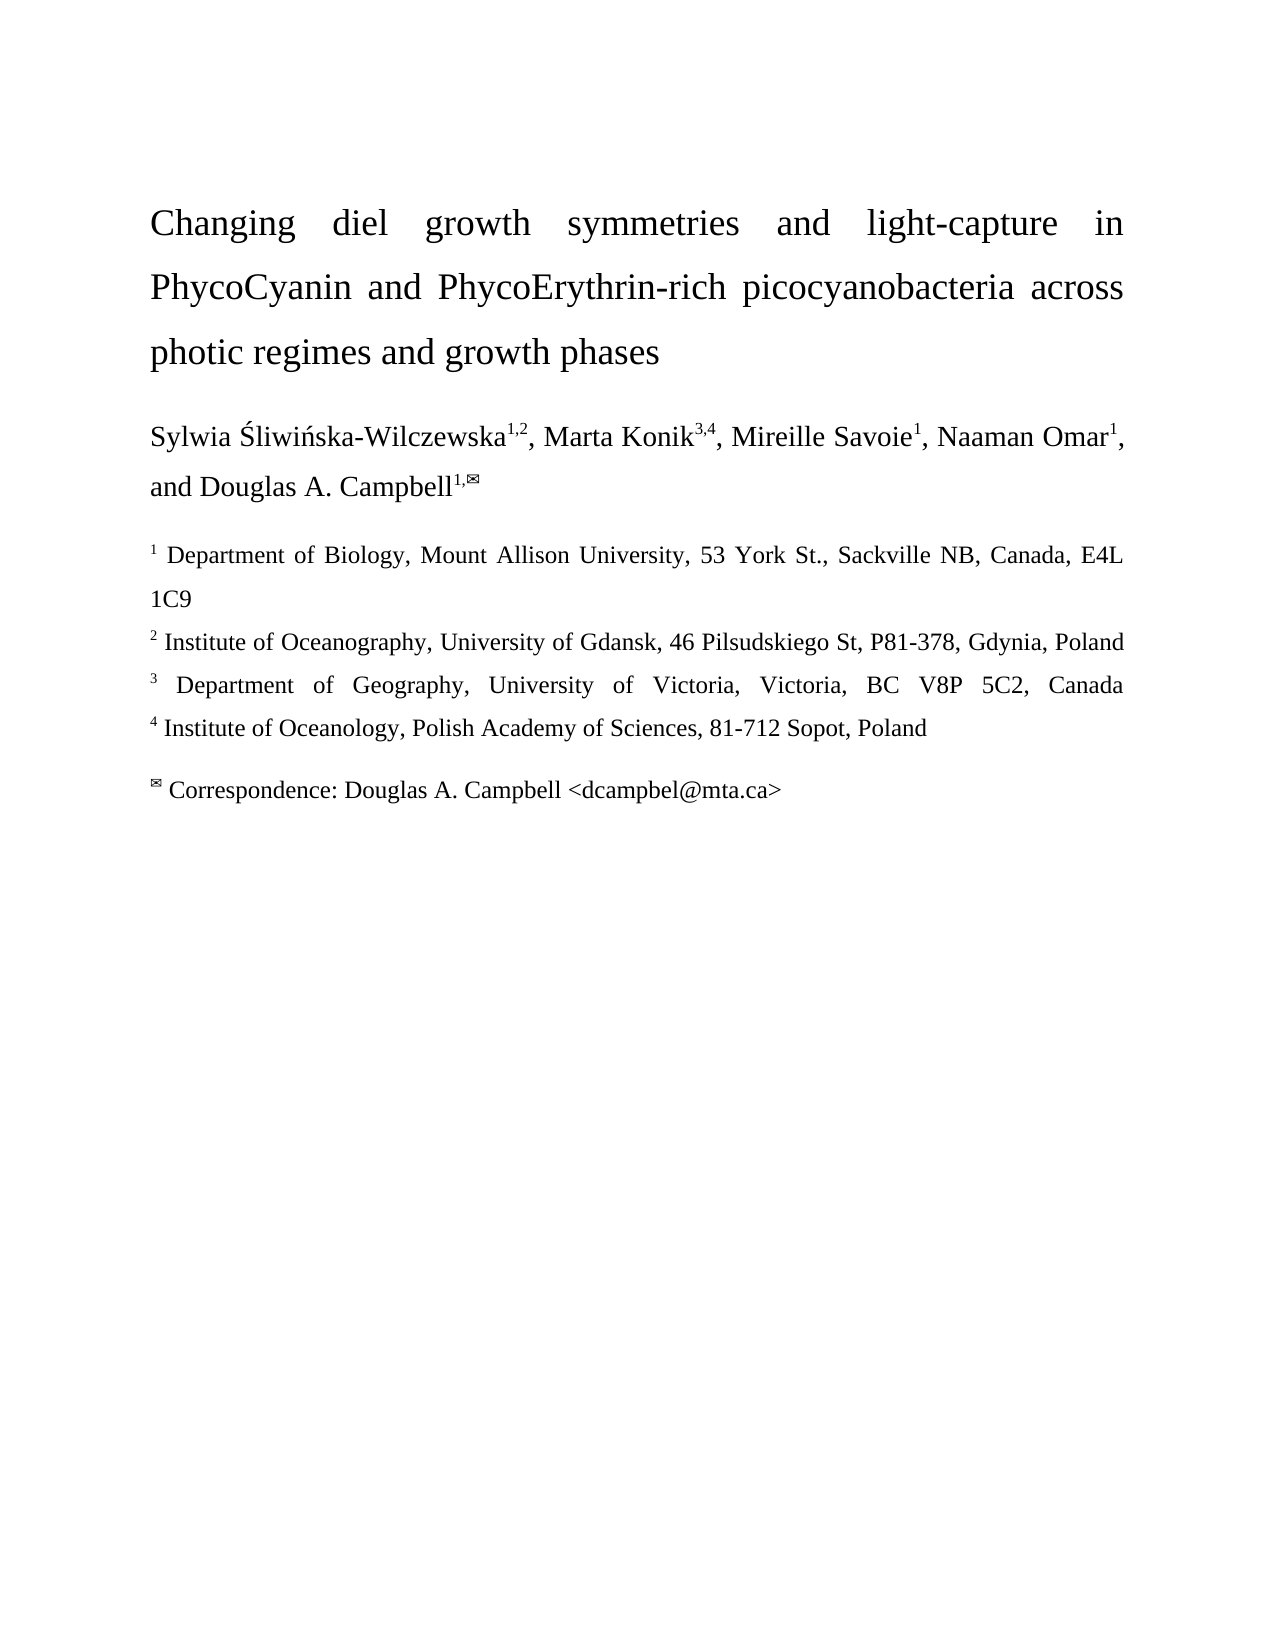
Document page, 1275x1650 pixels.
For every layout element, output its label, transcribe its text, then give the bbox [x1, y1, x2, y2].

text Sylwia Śliwińska-Wilczewska1,2, Marta Konik3,4, Mireille Savoie1, Naaman Omar1, and Douglas A. Campbell1,✉ [150, 419, 1125, 503]
title Changing diel growth symmetries and light-capture in PhycoCyanin and PhycoErythrin-rich picocyanobacteria across photic regimes and growth phases [150, 200, 1125, 372]
text ✉ Correspondence: Douglas A. Campbell <> [150, 775, 1125, 804]
text 1 Department of Biology, Mount Allison University, 53 York St., Sackville NB, Canada, E4L 1C9 2 Institute of Oceanography, University of Gdansk, 46 Pilsudskiego St, P81-378, Gdynia, Poland 3 Department of Geography, University of Victoria, Victoria, BC V8P 5C2, Canada 4 Institute of Oceanology, Polish Academy of Sciences, 81-712 Sopot, Poland [150, 541, 1125, 742]
